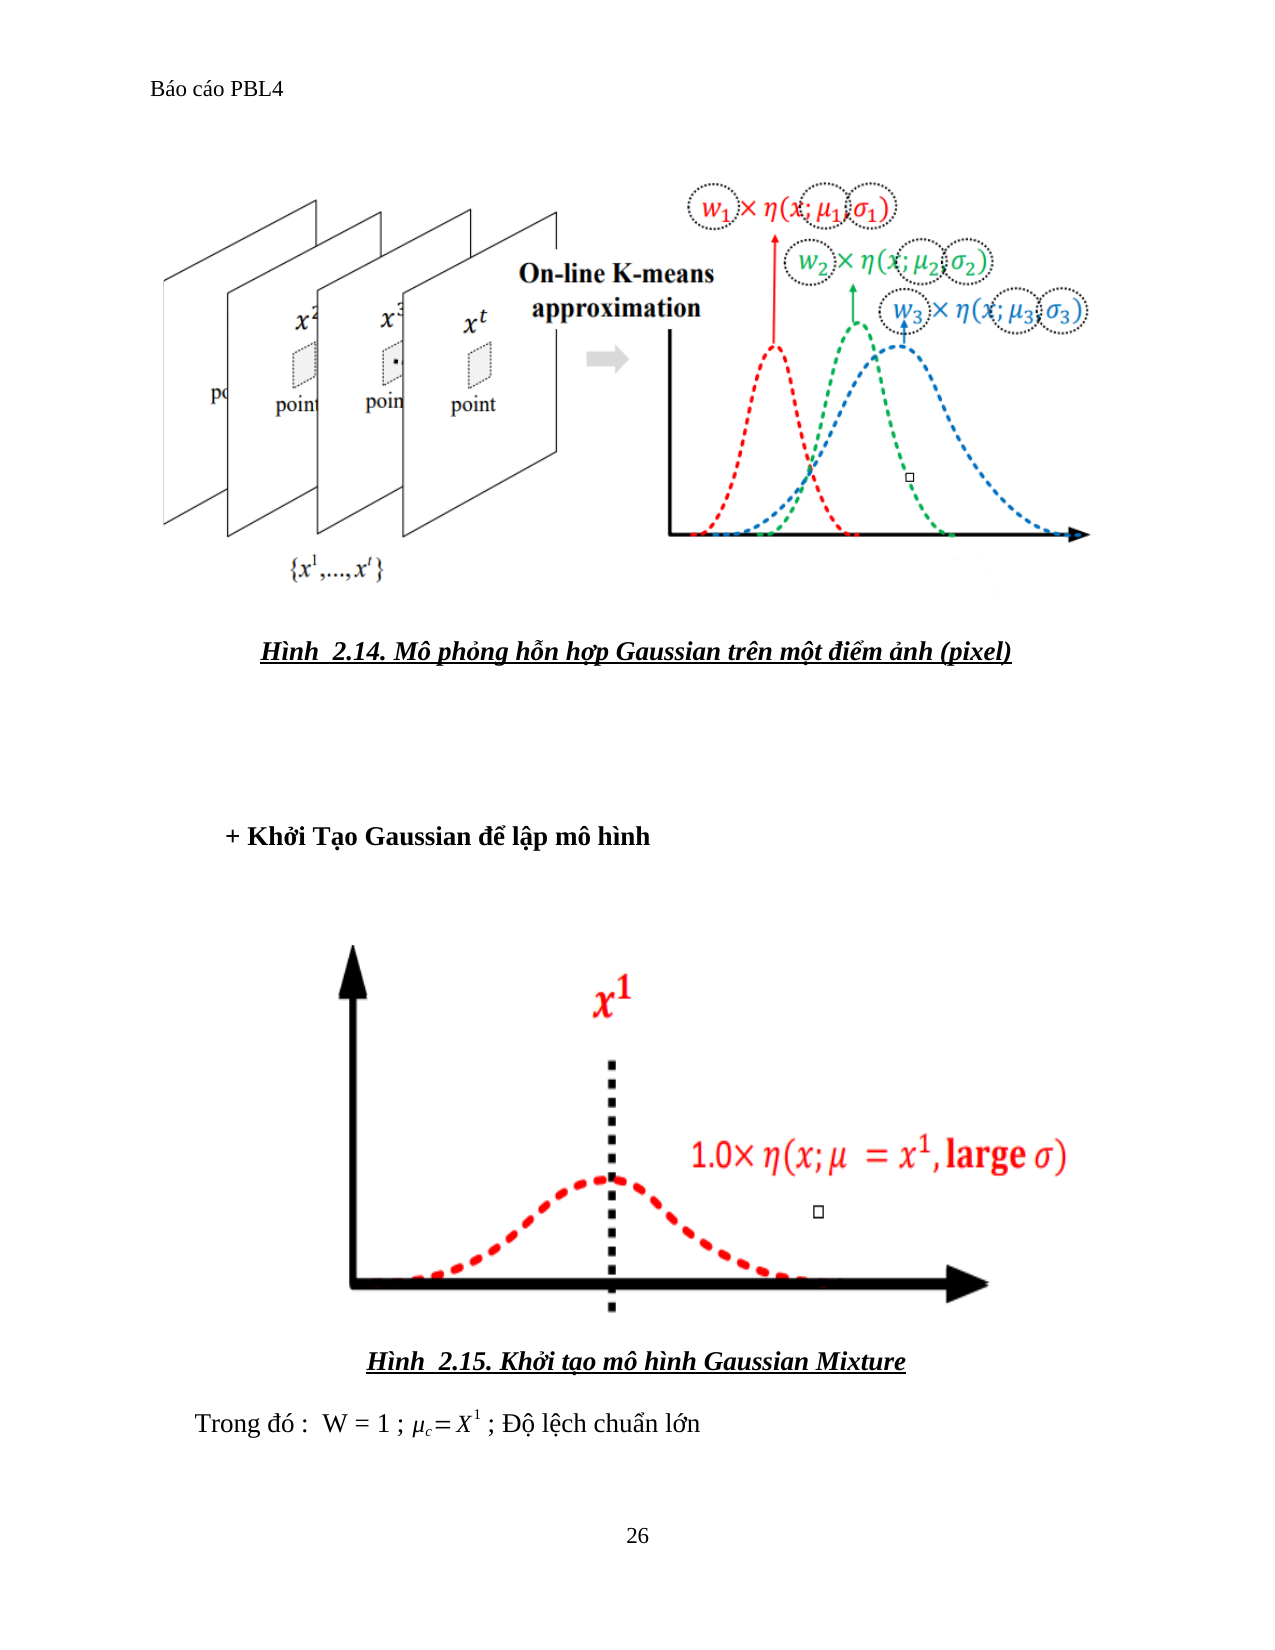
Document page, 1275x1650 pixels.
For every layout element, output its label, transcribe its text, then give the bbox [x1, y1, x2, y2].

text + Khởi Tạo Gaussian để lập mô hình [150, 820, 1125, 852]
text Trong đó : W = 1 ; ; Độ lệch chuẩn lớn [150, 1406, 1125, 1440]
picture [333, 945, 1092, 1314]
text Hình 2.14. Mô phỏng hỗn hợp Gaussian trên một điểm ảnh (pixel) [150, 635, 1125, 666]
picture [163, 150, 1112, 604]
text Hình 2.15. Khởi tạo mô hình Gaussian Mixture [150, 1345, 1125, 1376]
